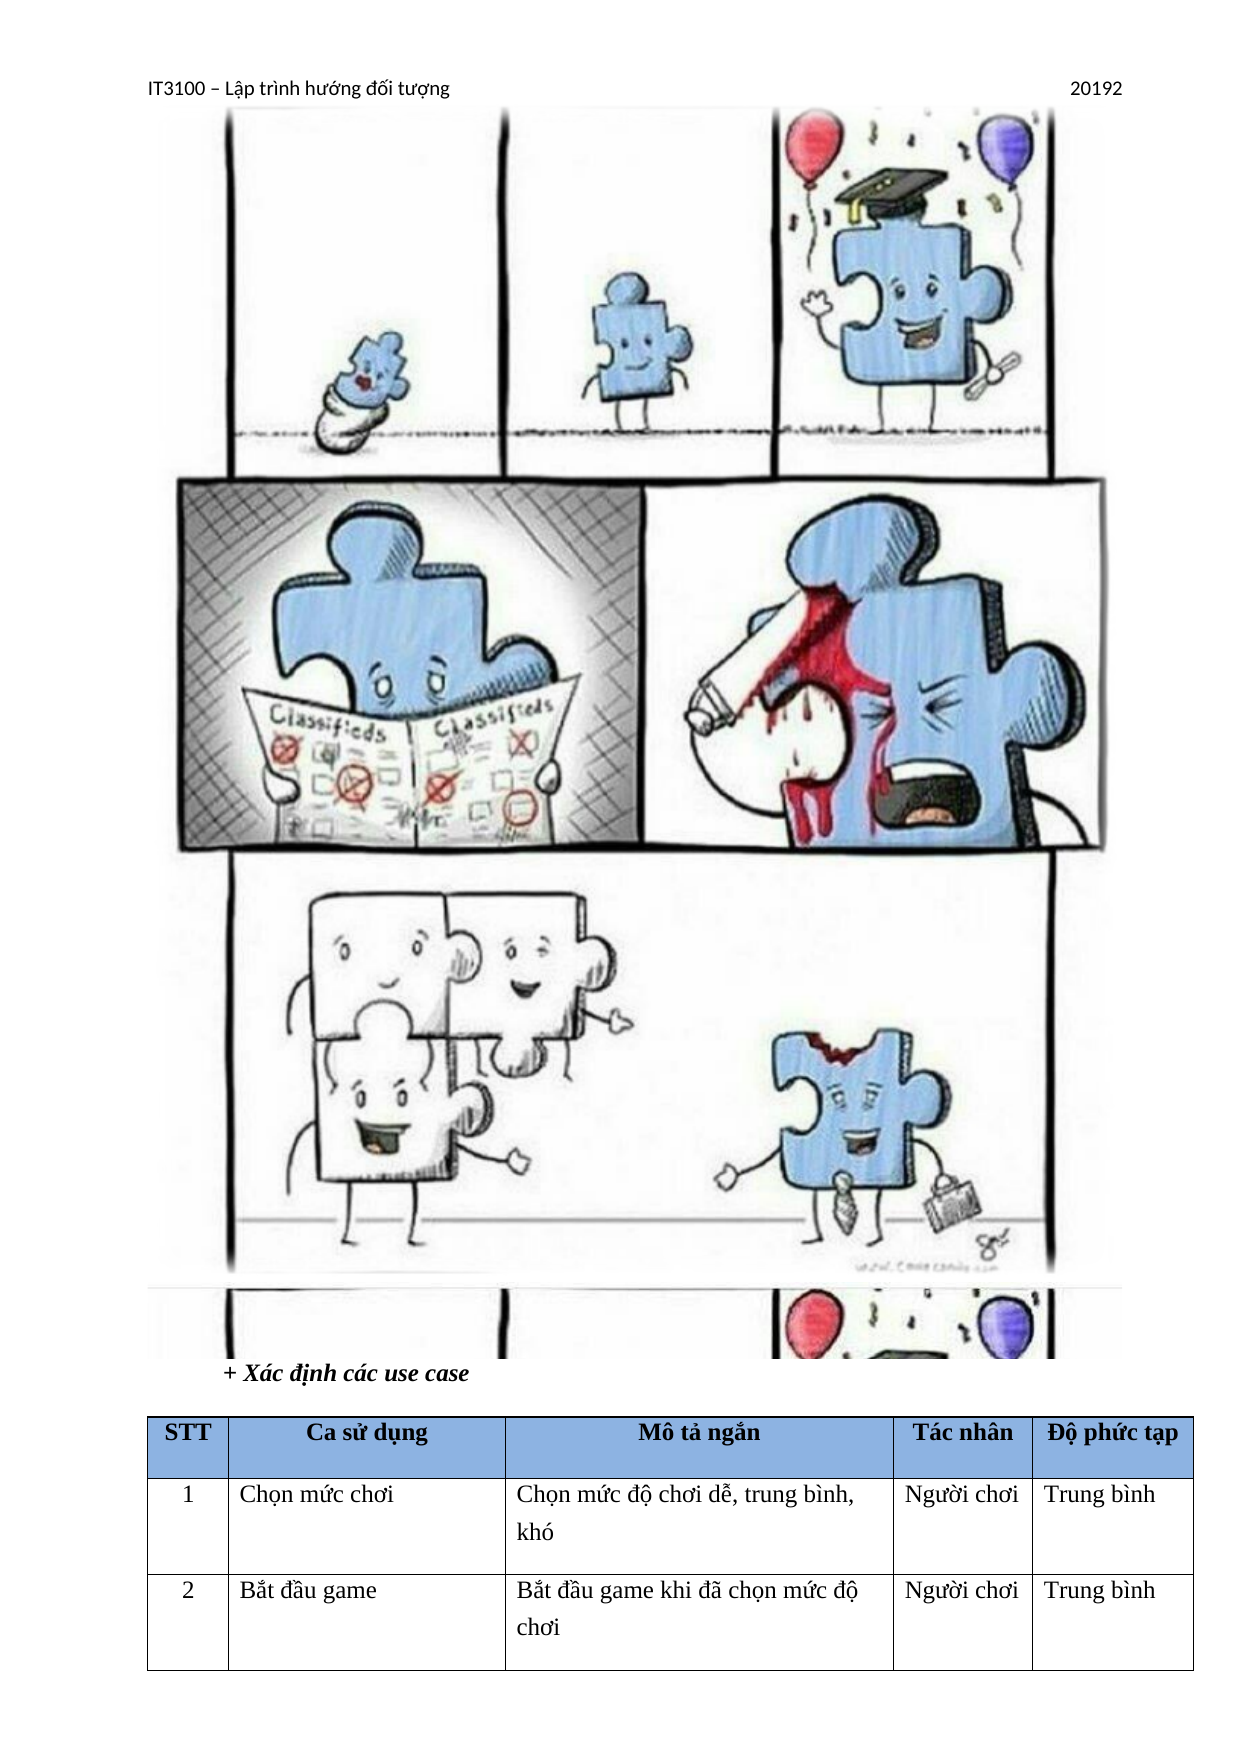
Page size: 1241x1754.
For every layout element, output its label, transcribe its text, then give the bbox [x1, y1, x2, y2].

table_cell Chọn mức độ chơi dễ, trung bình, khó [506, 1479, 893, 1574]
table_header Tác nhân [894, 1418, 1032, 1478]
picture [147, 1282, 1123, 1359]
table_cell Người chơi [894, 1575, 1032, 1670]
text + Xác định các use case [148, 1359, 1122, 1387]
table_header Độ phức tạp [1033, 1418, 1193, 1478]
table_cell Bắt đầu game [229, 1575, 505, 1670]
table_header Ca sử dụng [229, 1418, 505, 1478]
table_header Mô tả ngắn [506, 1418, 893, 1478]
table_cell 1 [148, 1479, 228, 1574]
table_cell 2 [148, 1575, 228, 1670]
table_cell Trung bình [1033, 1479, 1193, 1574]
table_cell Người chơi [894, 1479, 1032, 1574]
table_cell Bắt đầu game khi đã chọn mức độ chơi [506, 1575, 893, 1670]
table_header STT [148, 1418, 228, 1478]
table_cell Trung bình [1033, 1575, 1193, 1670]
table_cell Chọn mức chơi [229, 1479, 505, 1574]
picture [177, 130, 1093, 1253]
